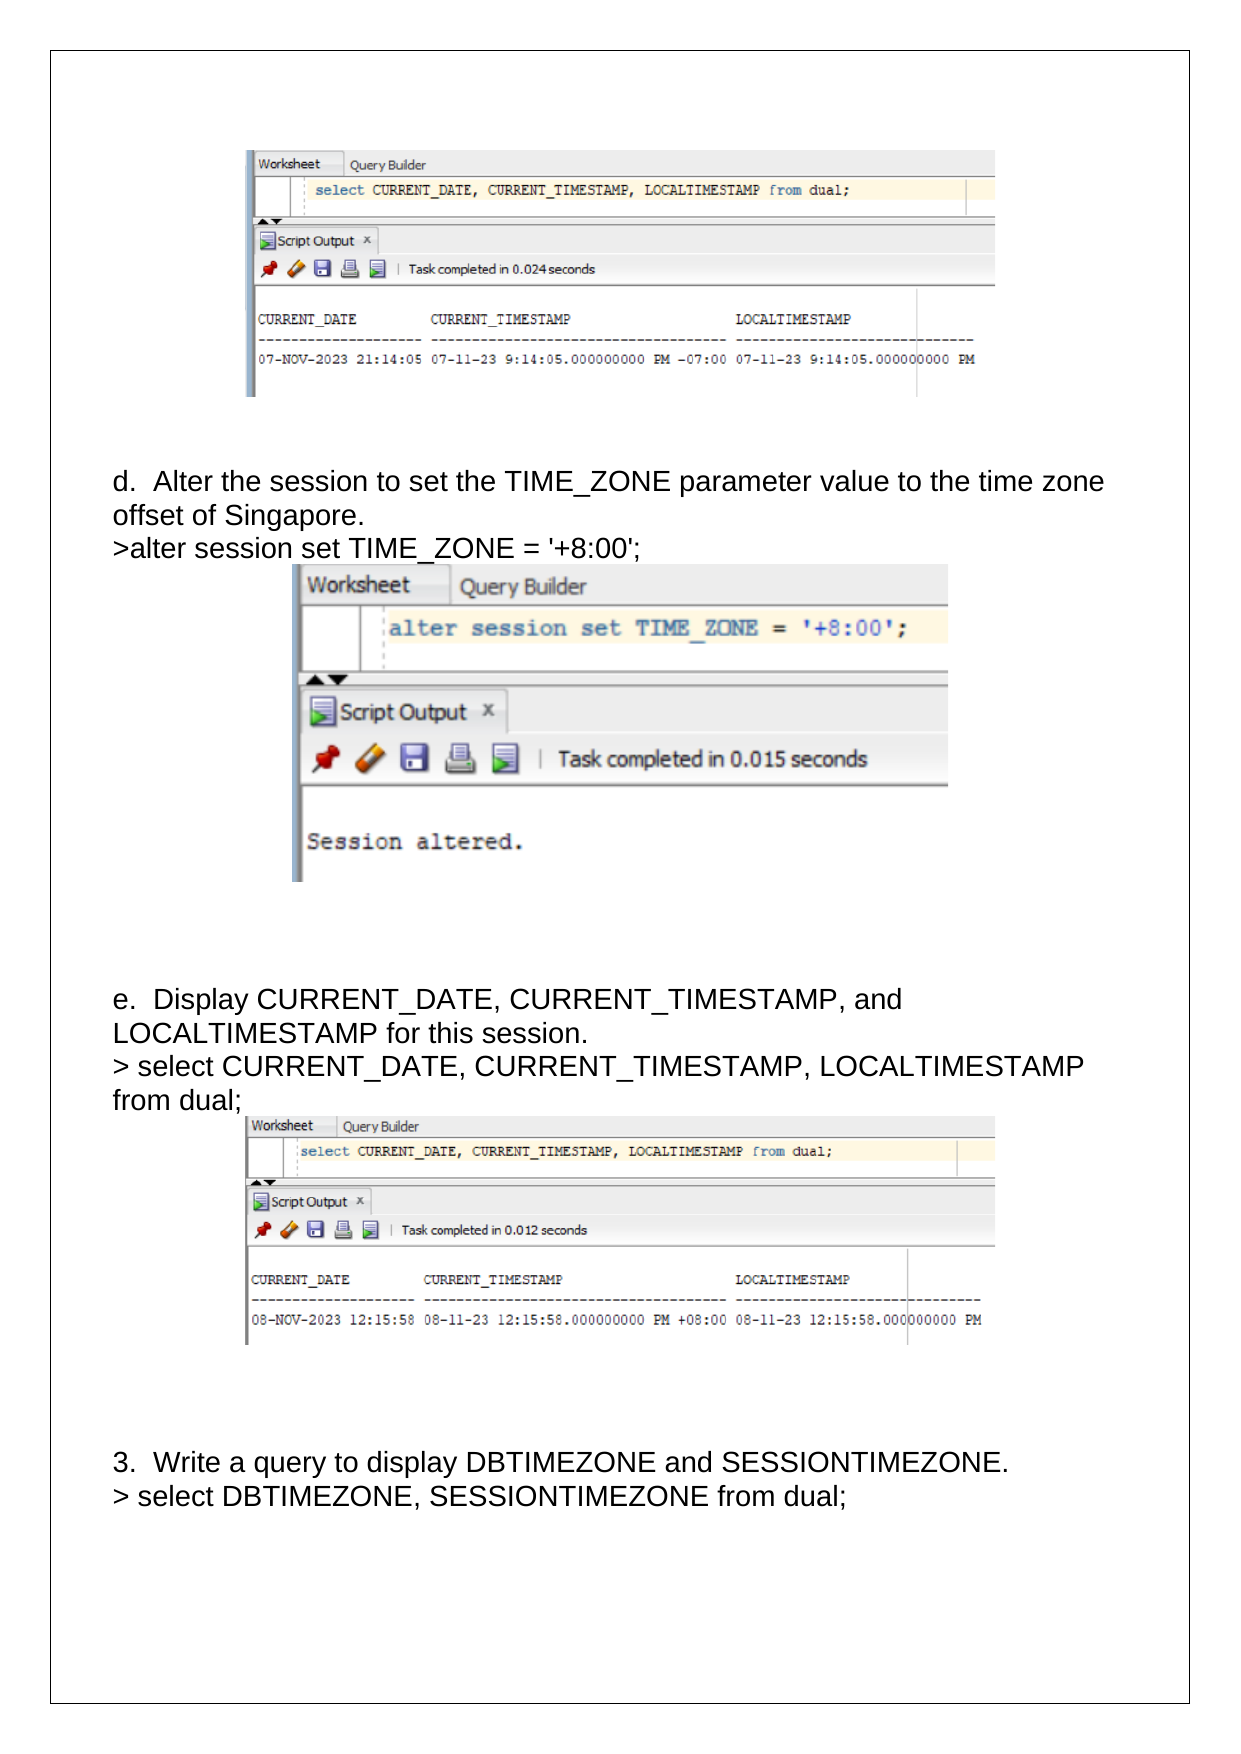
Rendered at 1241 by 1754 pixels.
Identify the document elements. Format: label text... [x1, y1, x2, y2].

text >alter session set TIME_ZONE = '+8:00'; [112, 531, 1128, 564]
text 3. Write a query to display DBTIMEZONE and SESSIONTIMEZONE. [112, 1445, 1128, 1479]
text e. Display CURRENT_DATE, CURRENT_TIMESTAMP, and LOCALTIMESTAMP for this session. [112, 982, 1128, 1049]
text d. Alter the session to set the TIME_ZONE parameter value to the time zone offset of Singapore. [112, 464, 1128, 531]
text > select CURRENT_DATE, CURRENT_TIMESTAMP, LOCALTIMESTAMP from dual; [112, 1049, 1128, 1117]
text > select DBTIMEZONE, SESSIONTIMEZONE from dual; [112, 1479, 1128, 1512]
